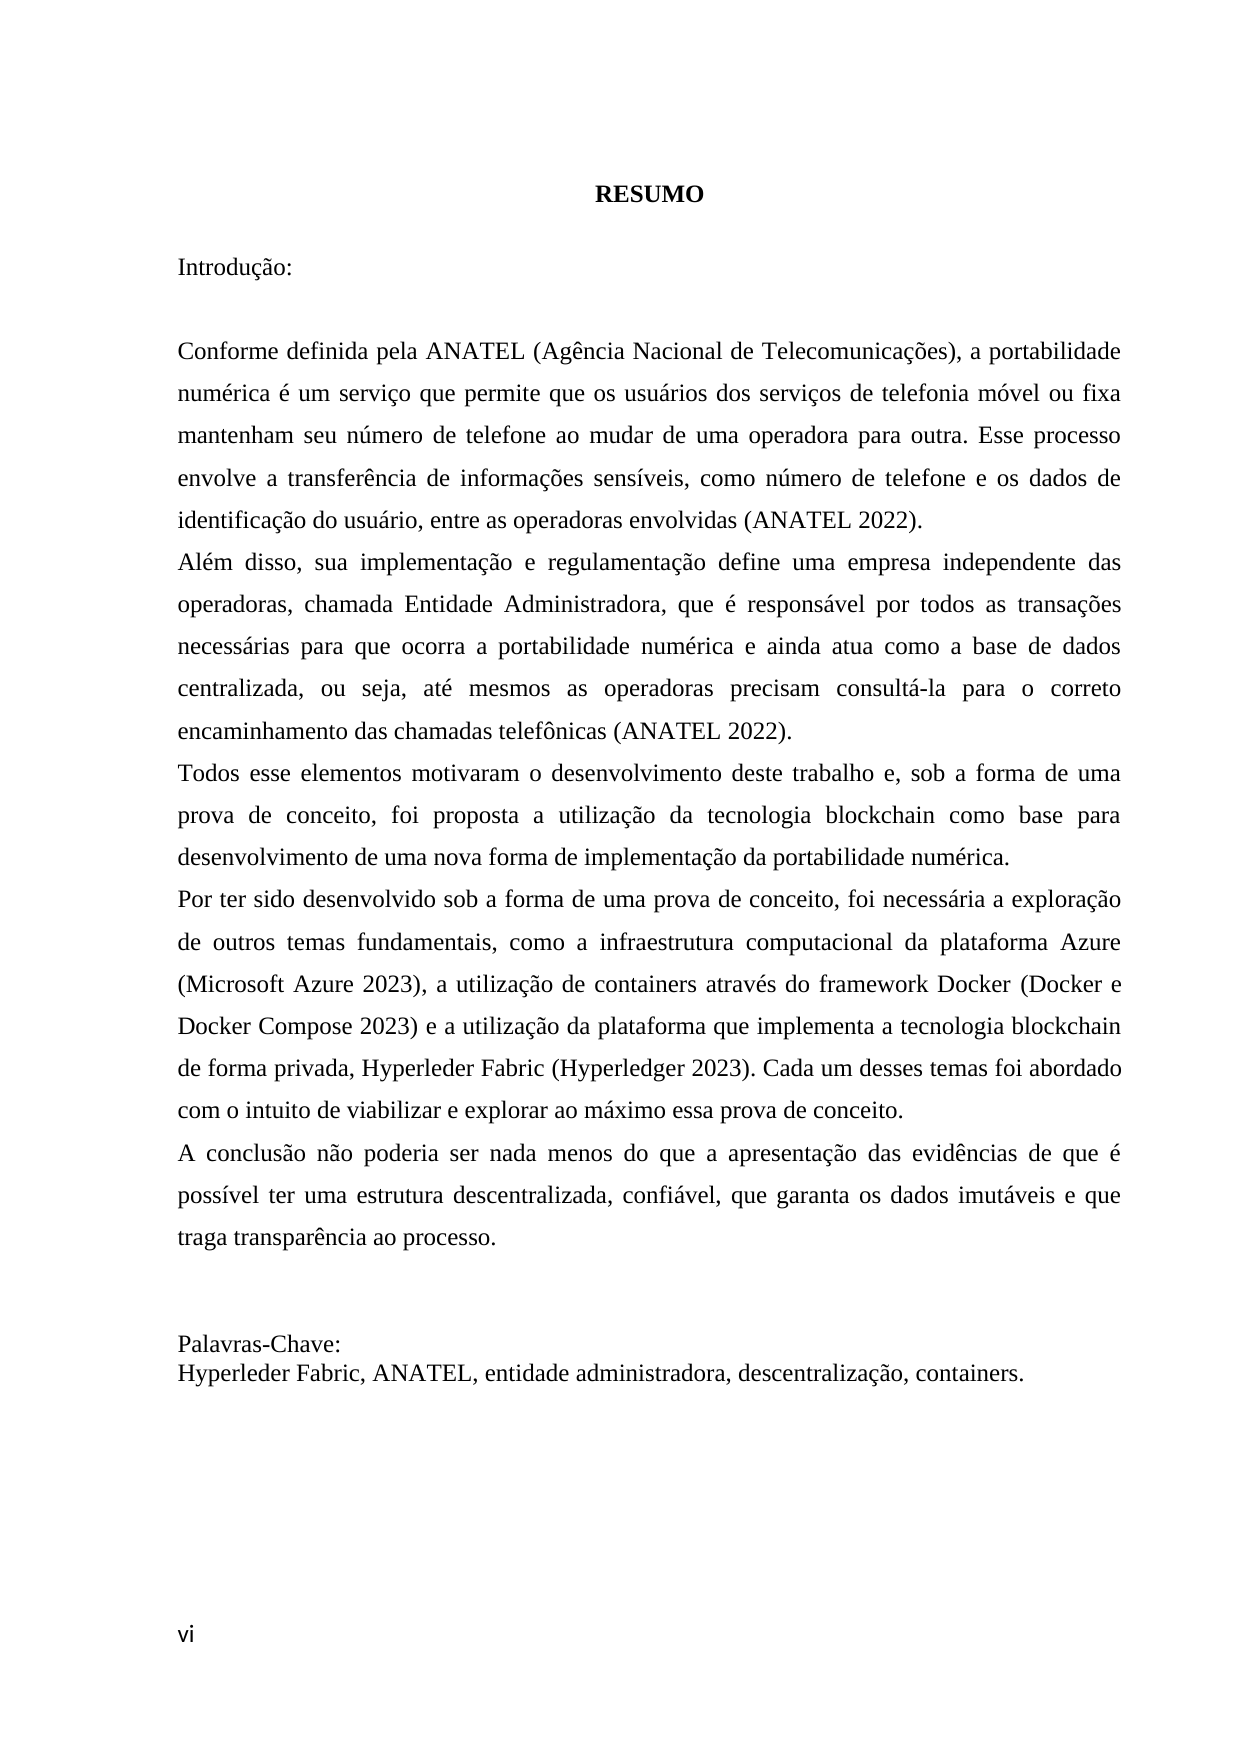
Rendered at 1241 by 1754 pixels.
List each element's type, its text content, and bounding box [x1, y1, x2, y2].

text A conclusão não poderia ser nada menos do que a apresentação das evidências de que é possível ter uma estrutura descentralizada, confiável, que garanta os dados imutáveis e que traga transparência ao processo. [177, 1138, 1122, 1251]
text Hyperleder Fabric, ANATEL, entidade administradora, descentralização, containers. [177, 1358, 1122, 1387]
text RESUMO [177, 179, 1122, 208]
text Por ter sido desenvolvido sob a forma de uma prova de conceito, foi necessária a exploração de outros temas fundamentais, como a infraestrutura computacional da plataforma Azure , a utilização de containers através do framework Docker e a utilização da plataforma que implementa a tecnologia blockchain de forma privada, Hyperleder Fabric . Cada um desses temas foi abordado com o intuito de viabilizar e explorar ao máximo essa prova de conceito. [177, 884, 1122, 1124]
text Introdução: [177, 252, 1122, 280]
text Além disso, sua implementação e regulamentação define uma empresa independente das operadoras, chamada Entidade Administradora, que é responsável por todos as transações necessárias para que ocorra a portabilidade numérica e ainda atua como a base de dados centralizada, ou seja, até mesmos as operadoras precisam consultá-la para o correto encaminhamento das chamadas telefônicas . [177, 547, 1122, 744]
text Palavras-Chave: [177, 1329, 1122, 1358]
text Todos esse elementos motivaram o desenvolvimento deste trabalho e, sob a forma de uma prova de conceito, foi proposta a utilização da tecnologia blockchain como base para desenvolvimento de uma nova forma de implementação da portabilidade numérica. [177, 758, 1122, 871]
text Conforme definida pela ANATEL (Agência Nacional de Telecomunicações), a portabilidade numérica é um serviço que permite que os usuários dos serviços de telefonia móvel ou fixa mantenham seu número de telefone ao mudar de uma operadora para outra. Esse processo envolve a transferência de informações sensíveis, como número de telefone e os dados de identificação do usuário, entre as operadoras envolvidas. [177, 336, 1122, 533]
